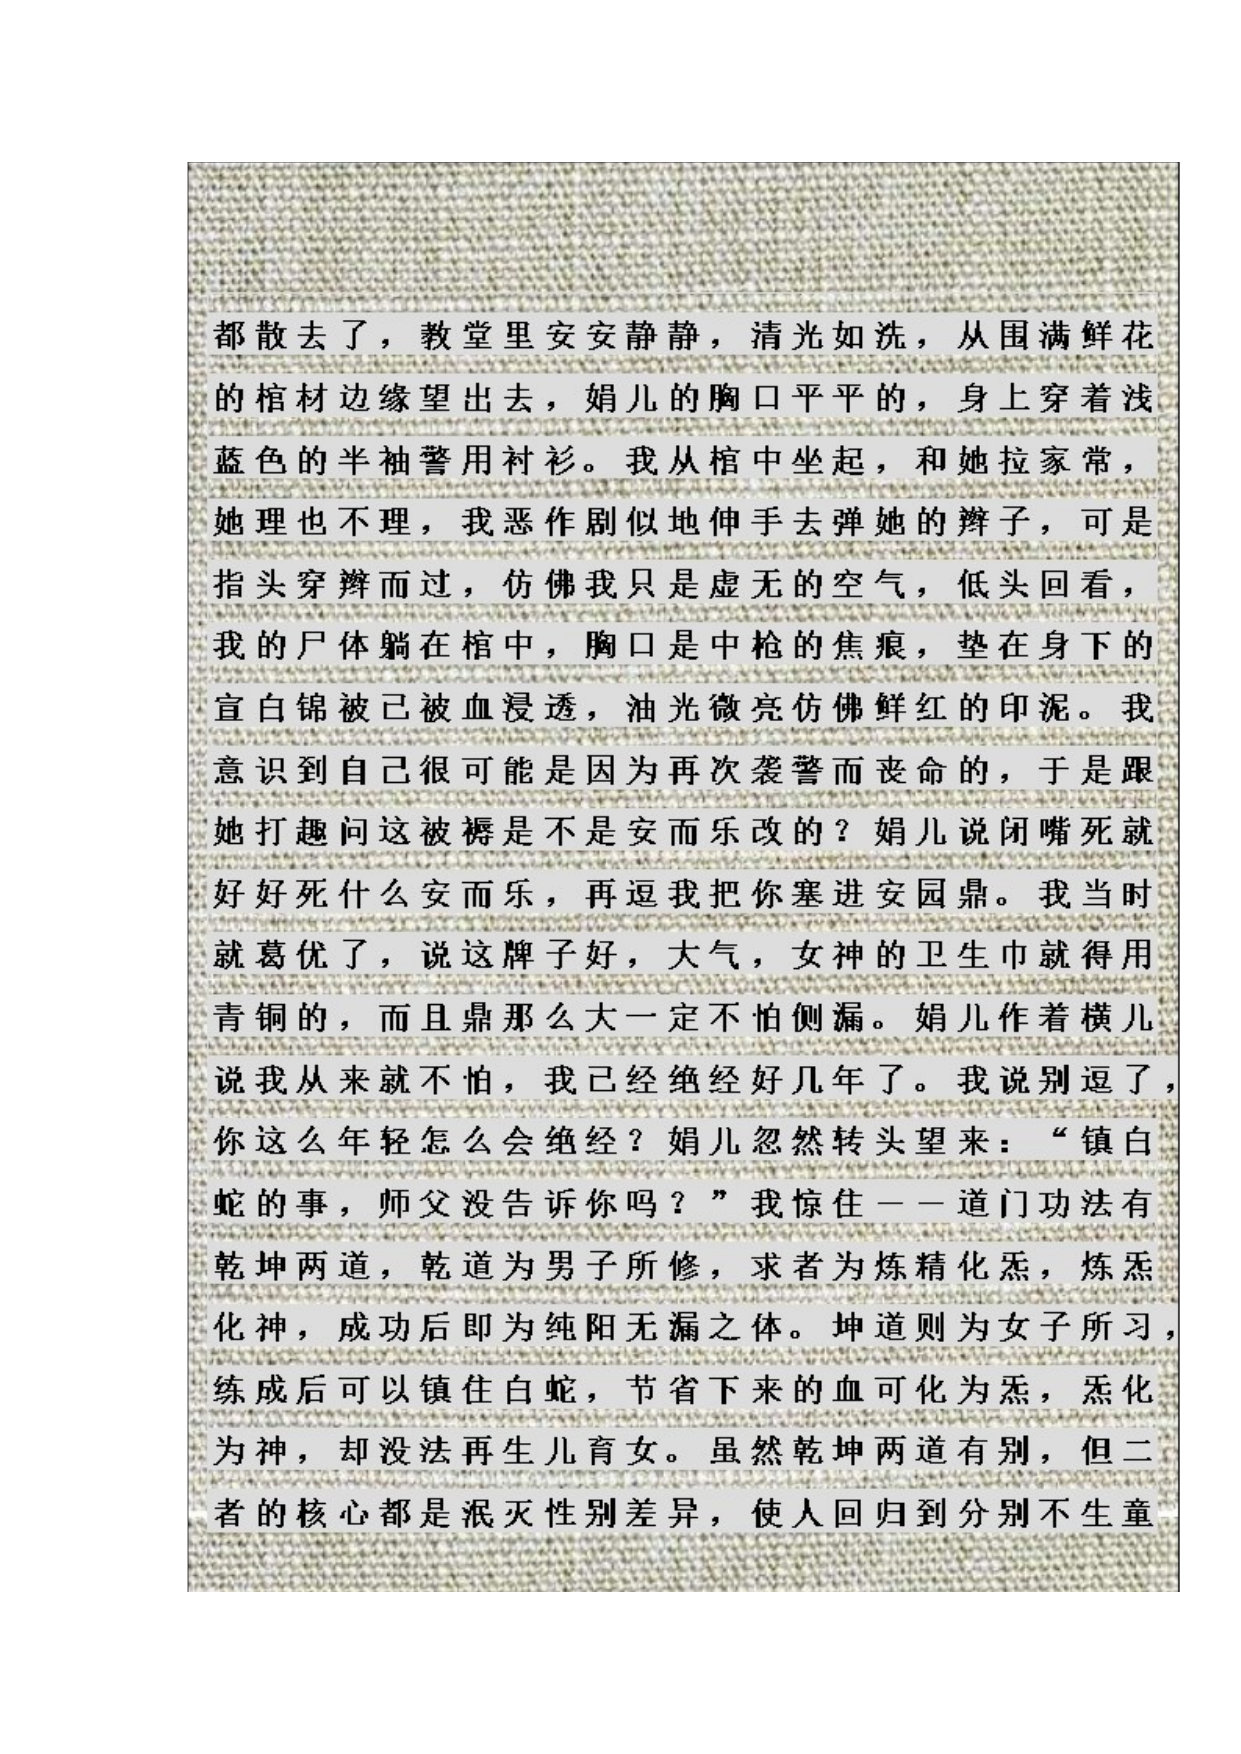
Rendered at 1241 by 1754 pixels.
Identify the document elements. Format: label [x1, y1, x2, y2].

picture [187, 162, 1180, 1592]
